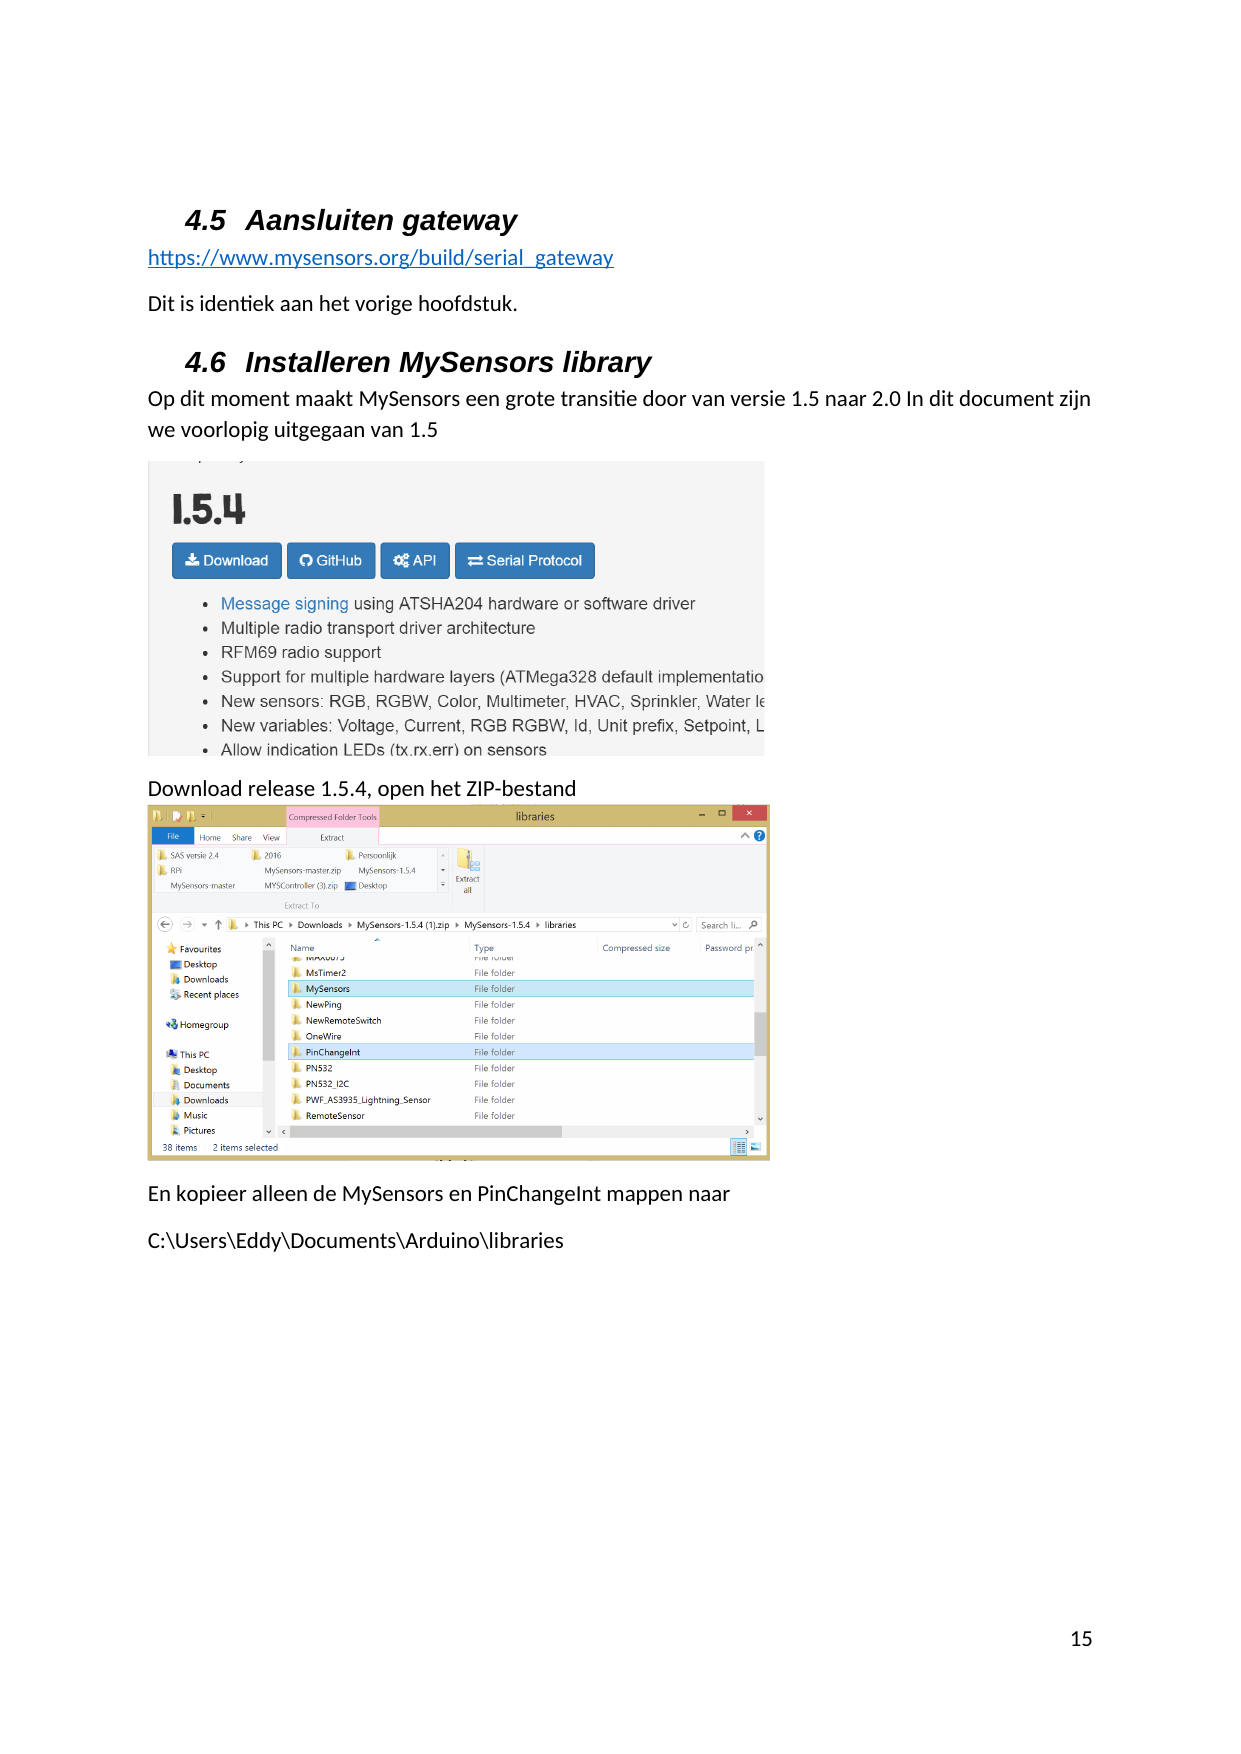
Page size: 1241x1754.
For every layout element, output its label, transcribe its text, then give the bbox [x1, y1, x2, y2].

picture [147, 804, 770, 1161]
text C:\Users\Eddy\Documents\Arduino\libraries [148, 1226, 1093, 1254]
picture [147, 461, 765, 756]
subtitle Installeren MySensors library [185, 345, 1093, 378]
subtitle Aansluiten gateway [185, 203, 1093, 236]
text Dit is identiek aan het vorige hoofdstuk. [148, 289, 1093, 317]
text https://www.mysensors.org/build/serial_gateway [148, 243, 1093, 271]
text Op dit moment maakt MySensors een grote transitie door van versie 1.5 naar 2.0 In dit document zijn we voorlopig uitgegaan van 1.5 [148, 384, 1093, 443]
text En kopieer alleen de MySensors en PinChangeInt mappen naar [148, 1179, 1093, 1207]
